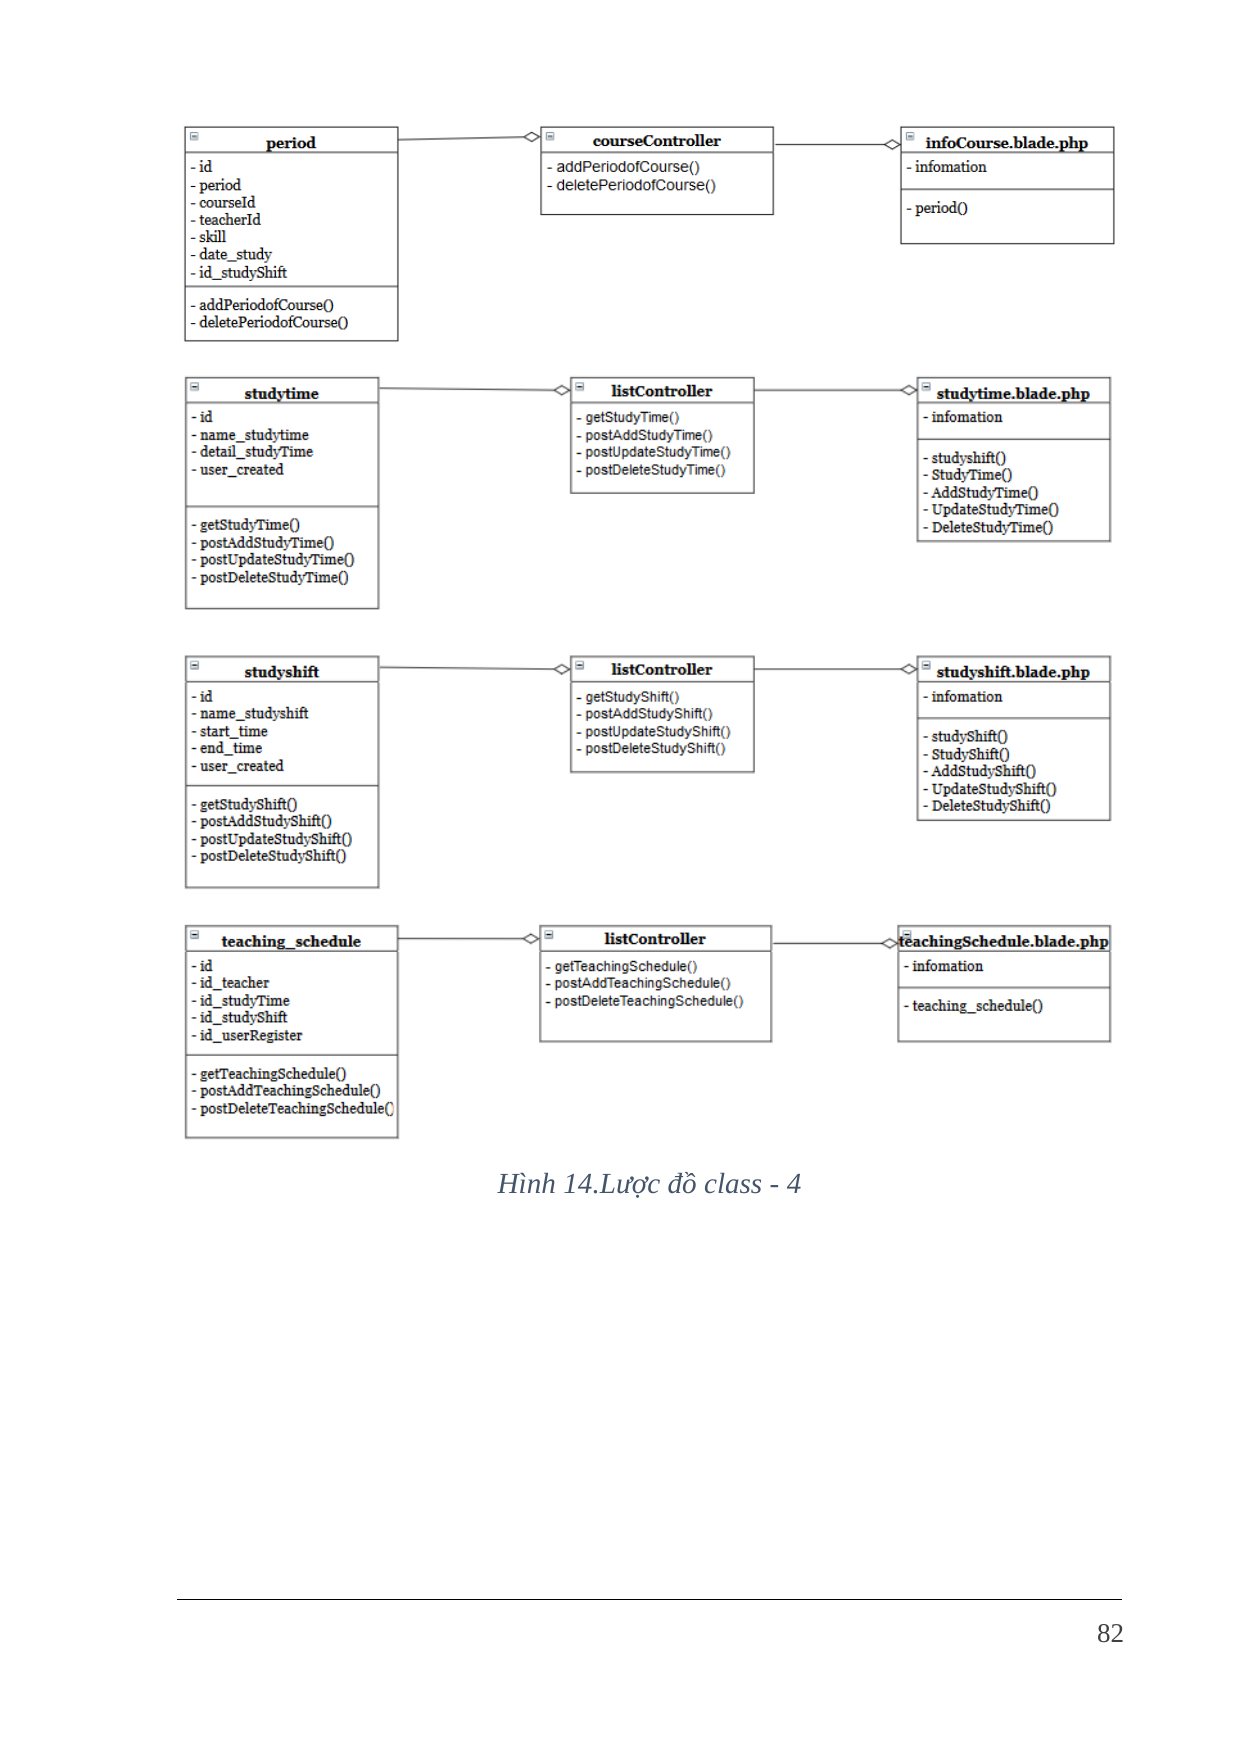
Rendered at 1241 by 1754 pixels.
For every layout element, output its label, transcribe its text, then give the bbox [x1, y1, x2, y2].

picture [177, 367, 1122, 1147]
text Hình 14.Lược đồ class - 4 [177, 1166, 1122, 1199]
picture [177, 118, 1122, 349]
